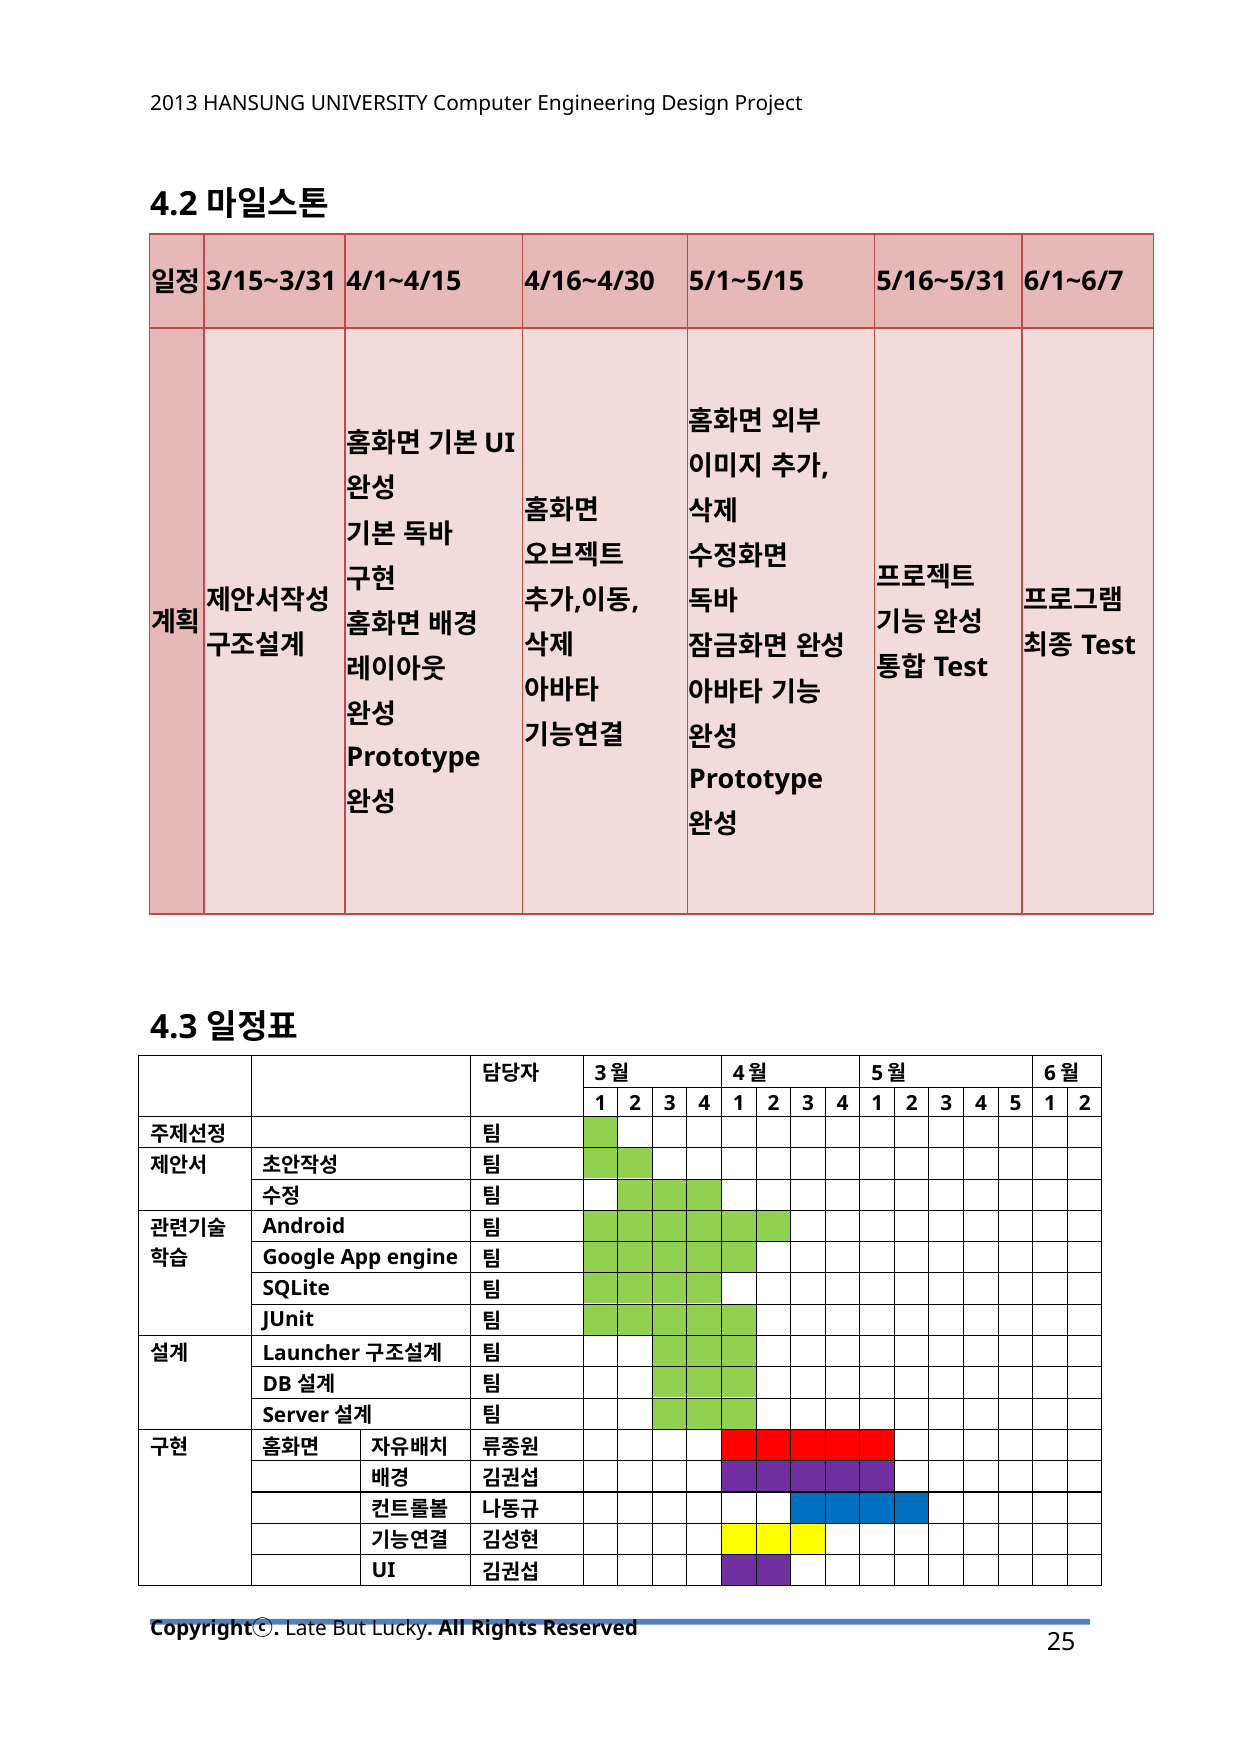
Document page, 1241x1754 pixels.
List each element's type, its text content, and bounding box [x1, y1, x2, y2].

table_cell [895, 1524, 928, 1554]
table_cell [999, 1305, 1032, 1335]
table_cell 팀 [471, 1211, 583, 1241]
table_cell [252, 1555, 360, 1585]
table_cell [1033, 1336, 1067, 1366]
table_cell 3 [653, 1088, 686, 1116]
table_cell [895, 1117, 928, 1147]
table_cell [1068, 1273, 1101, 1303]
table_cell 팀 [471, 1273, 583, 1303]
table_cell 관련기술학습 [139, 1211, 251, 1335]
table_cell [964, 1336, 998, 1366]
table_cell [1033, 1305, 1067, 1335]
table_cell 4 [964, 1088, 998, 1116]
table_cell [722, 1493, 756, 1523]
table_cell [999, 1430, 1032, 1460]
table_cell [1033, 1430, 1067, 1460]
table_cell [1068, 1305, 1101, 1335]
table_cell DB 설계 [252, 1367, 470, 1397]
table_cell [722, 1399, 756, 1429]
table_cell [964, 1117, 998, 1147]
table_cell 수정 [252, 1180, 470, 1210]
table_cell 1 [860, 1088, 894, 1116]
table_cell [722, 1524, 756, 1554]
table_cell [653, 1148, 686, 1178]
table_cell [653, 1524, 686, 1554]
text 4.3 일정표 [150, 999, 1090, 1048]
table_cell 팀 [471, 1367, 583, 1397]
table_cell [653, 1336, 686, 1366]
table_cell [722, 1242, 756, 1272]
table_cell [895, 1493, 928, 1523]
table_cell [964, 1555, 998, 1585]
table_cell [618, 1461, 652, 1491]
table_header 3/15~3/31 [205, 235, 344, 327]
table_cell [895, 1180, 928, 1210]
table_cell [964, 1242, 998, 1272]
table_cell [929, 1180, 963, 1210]
table_cell [687, 1524, 721, 1554]
table_cell [653, 1211, 686, 1241]
table_cell [1068, 1524, 1101, 1554]
table_cell [1033, 1461, 1067, 1491]
table_header 6월 [1033, 1056, 1101, 1087]
table_cell [929, 1117, 963, 1147]
table_cell 4 [826, 1088, 859, 1116]
table_cell [999, 1555, 1032, 1585]
table_cell 김권섭 [471, 1555, 583, 1585]
table_cell [895, 1461, 928, 1491]
table_cell [722, 1461, 756, 1491]
table_cell 3 [791, 1088, 825, 1116]
table_header 5월 [860, 1056, 1032, 1087]
table_cell 팀 [471, 1305, 583, 1335]
table_cell [1068, 1117, 1101, 1147]
table_cell [826, 1336, 859, 1366]
table_cell [584, 1117, 617, 1147]
table_cell 홈화면 기본UI완성 기본 독바 구현 홈화면 배경 레이아웃 완성 Prototype 완성 [346, 329, 522, 913]
table_cell [618, 1367, 652, 1397]
table_cell [618, 1148, 652, 1178]
table_cell [791, 1524, 825, 1554]
table_cell 팀 [471, 1399, 583, 1429]
table_cell [999, 1180, 1032, 1210]
table_cell [653, 1430, 686, 1460]
table_cell [584, 1461, 617, 1491]
table_cell 2 [1068, 1088, 1101, 1116]
table_cell [860, 1336, 894, 1366]
table_cell [860, 1305, 894, 1335]
table_cell [826, 1148, 859, 1178]
table_cell [618, 1555, 652, 1585]
table_header 4/1~4/15 [346, 235, 522, 327]
table_header [139, 1056, 251, 1116]
table_cell [929, 1461, 963, 1491]
table_cell [964, 1399, 998, 1429]
table_cell [1068, 1493, 1101, 1523]
table_cell [653, 1493, 686, 1523]
table_cell [826, 1430, 859, 1460]
table_cell [653, 1273, 686, 1303]
table_cell [722, 1211, 756, 1241]
table_cell [1033, 1242, 1067, 1272]
table_cell 기능연결 [361, 1524, 470, 1554]
table_cell [722, 1430, 756, 1460]
table_cell 제안서작성 구조설계 [205, 329, 344, 913]
table_cell [757, 1555, 790, 1585]
table_cell [687, 1273, 721, 1303]
table_cell [584, 1180, 617, 1210]
table_cell [687, 1117, 721, 1147]
table_cell [757, 1305, 790, 1335]
table_cell Launcher 구조설계 [252, 1336, 470, 1366]
table_cell [653, 1117, 686, 1147]
table_cell [860, 1117, 894, 1147]
table_cell [722, 1305, 756, 1335]
table_cell [1068, 1399, 1101, 1429]
table_cell [1033, 1555, 1067, 1585]
table_cell [791, 1493, 825, 1523]
table_cell [791, 1180, 825, 1210]
table_cell [1068, 1336, 1101, 1366]
table_cell [895, 1555, 928, 1585]
table_cell [584, 1524, 617, 1554]
table_cell [757, 1336, 790, 1366]
table_cell [964, 1524, 998, 1554]
table_cell [1033, 1180, 1067, 1210]
table_cell [722, 1117, 756, 1147]
table_cell [687, 1493, 721, 1523]
table_cell [1033, 1211, 1067, 1241]
table_cell [826, 1273, 859, 1303]
table_cell [1068, 1367, 1101, 1397]
table_cell [791, 1367, 825, 1397]
table_cell [687, 1242, 721, 1272]
table_cell [895, 1336, 928, 1366]
table_cell 김권섭 [471, 1461, 583, 1491]
table_cell [252, 1117, 470, 1147]
table_cell Google App engine [252, 1242, 470, 1272]
table_cell [895, 1305, 928, 1335]
table_cell [791, 1117, 825, 1147]
table_cell [618, 1242, 652, 1272]
table_cell [722, 1555, 756, 1585]
table_cell [757, 1430, 790, 1460]
table_cell [964, 1493, 998, 1523]
table_cell [687, 1305, 721, 1335]
table_cell [584, 1493, 617, 1523]
table_cell [929, 1305, 963, 1335]
table_cell [964, 1305, 998, 1335]
table_cell 나동규 [471, 1493, 583, 1523]
table_cell 홈화면 오브젝트 추가,이동, 삭제 아바타 기능연결 [523, 329, 687, 913]
table_cell 팀 [471, 1336, 583, 1366]
table_cell [1033, 1399, 1067, 1429]
table_cell [895, 1399, 928, 1429]
table_cell [791, 1305, 825, 1335]
table_cell [757, 1461, 790, 1491]
table_cell [618, 1399, 652, 1429]
table_cell [252, 1524, 360, 1554]
table_cell 홈화면 외부 이미지 추가, 삭제 수정화면 독바 잠금화면 완성 아바타 기능 완성 Prototype 완성 [688, 329, 874, 913]
table_header 4/16~4/30 [523, 235, 687, 327]
table_cell [584, 1305, 617, 1335]
table_cell [757, 1242, 790, 1272]
table_header 6/1~6/7 [1023, 235, 1153, 327]
table_cell [895, 1148, 928, 1178]
table_cell [999, 1211, 1032, 1241]
table_cell [687, 1367, 721, 1397]
table_cell 1 [1033, 1088, 1067, 1116]
table_cell [618, 1117, 652, 1147]
table_cell [757, 1117, 790, 1147]
table_cell [1033, 1117, 1067, 1147]
table_cell [653, 1305, 686, 1335]
table_cell [999, 1242, 1032, 1272]
table_cell [860, 1555, 894, 1585]
table_cell 배경 [361, 1461, 470, 1491]
table_cell 프로그램 최종 Test [1023, 329, 1153, 913]
table_cell [653, 1180, 686, 1210]
table_cell [791, 1242, 825, 1272]
table_cell [584, 1336, 617, 1366]
table_cell [722, 1336, 756, 1366]
table_cell [1033, 1367, 1067, 1397]
table_cell [964, 1148, 998, 1178]
table_cell [999, 1399, 1032, 1429]
table_header 담당자 [471, 1056, 583, 1116]
table_cell [826, 1555, 859, 1585]
table_cell [687, 1180, 721, 1210]
table_cell [1033, 1524, 1067, 1554]
table_cell [584, 1273, 617, 1303]
table_cell [687, 1430, 721, 1460]
table_cell [722, 1148, 756, 1178]
table_cell [999, 1117, 1032, 1147]
table_cell [826, 1461, 859, 1491]
table_cell 계획 [150, 329, 203, 913]
table_cell [860, 1430, 894, 1460]
table_cell 2 [757, 1088, 790, 1116]
table_cell [860, 1242, 894, 1272]
table_cell [653, 1461, 686, 1491]
table_cell Android [252, 1211, 470, 1241]
table_cell [999, 1148, 1032, 1178]
table_cell [791, 1148, 825, 1178]
table_cell [826, 1180, 859, 1210]
table_cell [826, 1305, 859, 1335]
table_cell [791, 1461, 825, 1491]
table_cell [618, 1493, 652, 1523]
table_cell [999, 1273, 1032, 1303]
table_cell [687, 1211, 721, 1241]
table_cell [687, 1461, 721, 1491]
table_cell [860, 1180, 894, 1210]
table_cell [929, 1148, 963, 1178]
table_cell [860, 1211, 894, 1241]
table_cell [826, 1524, 859, 1554]
table_cell [860, 1273, 894, 1303]
table_cell 류종원 [471, 1430, 583, 1460]
table_cell [929, 1273, 963, 1303]
table_cell [964, 1461, 998, 1491]
table_cell [929, 1430, 963, 1460]
table_cell 프로젝트 기능 완성 통합 Test [875, 329, 1021, 913]
table_cell [653, 1242, 686, 1272]
table_cell [791, 1430, 825, 1460]
table_cell [757, 1211, 790, 1241]
table_cell [584, 1430, 617, 1460]
table_cell [999, 1461, 1032, 1491]
table_cell [618, 1336, 652, 1366]
table_cell [791, 1273, 825, 1303]
table_cell [929, 1242, 963, 1272]
table_cell [757, 1399, 790, 1429]
table_cell [757, 1493, 790, 1523]
table_cell [1068, 1461, 1101, 1491]
table_cell 컨트롤볼 [361, 1493, 470, 1523]
table_cell UI [361, 1555, 470, 1585]
table_cell [895, 1273, 928, 1303]
table_cell [618, 1211, 652, 1241]
table_cell [929, 1524, 963, 1554]
table_cell [722, 1180, 756, 1210]
table_cell [895, 1430, 928, 1460]
table_cell [999, 1524, 1032, 1554]
table_cell [618, 1430, 652, 1460]
table_cell [1033, 1148, 1067, 1178]
table_cell [584, 1399, 617, 1429]
table_cell [860, 1493, 894, 1523]
table_cell [791, 1555, 825, 1585]
table_cell [584, 1211, 617, 1241]
table_cell [999, 1367, 1032, 1397]
table_cell [929, 1493, 963, 1523]
table_cell 주제선정 [139, 1117, 251, 1147]
table_cell [826, 1242, 859, 1272]
table_cell [929, 1555, 963, 1585]
table_cell [1068, 1180, 1101, 1210]
table_cell 팀 [471, 1148, 583, 1178]
table_cell [618, 1273, 652, 1303]
table_cell 팀 [471, 1180, 583, 1210]
table_cell [757, 1180, 790, 1210]
table_cell 2 [618, 1088, 652, 1116]
table_cell [722, 1273, 756, 1303]
table_cell [757, 1524, 790, 1554]
table_cell [687, 1148, 721, 1178]
table_cell Server 설계 [252, 1399, 470, 1429]
table_cell [584, 1242, 617, 1272]
table_cell 김성현 [471, 1524, 583, 1554]
table_cell [826, 1117, 859, 1147]
table_cell [964, 1430, 998, 1460]
table_cell [1033, 1273, 1067, 1303]
table_header 일정 [150, 235, 203, 327]
table_cell [895, 1242, 928, 1272]
table_cell [1068, 1242, 1101, 1272]
table_cell [929, 1336, 963, 1366]
table_cell [687, 1399, 721, 1429]
table_cell [929, 1367, 963, 1397]
table_cell [1068, 1211, 1101, 1241]
table_cell [860, 1399, 894, 1429]
table_cell [964, 1273, 998, 1303]
table_cell [860, 1524, 894, 1554]
table_cell [929, 1211, 963, 1241]
table_cell [1068, 1148, 1101, 1178]
table_cell 자유배치 [361, 1430, 470, 1460]
table_cell [653, 1367, 686, 1397]
table_cell [722, 1367, 756, 1397]
table_header 5/16~5/31 [875, 235, 1021, 327]
text 4.2 마일스톤 [150, 177, 1090, 226]
table_cell 4 [687, 1088, 721, 1116]
table_cell 2 [895, 1088, 928, 1116]
table_cell [653, 1399, 686, 1429]
table_cell [895, 1367, 928, 1397]
table_cell [964, 1367, 998, 1397]
table_cell [826, 1367, 859, 1397]
table_cell [252, 1493, 360, 1523]
table_cell JUnit [252, 1305, 470, 1335]
table_header [252, 1056, 470, 1116]
table_cell [999, 1493, 1032, 1523]
table_header 5/1~5/15 [688, 235, 874, 327]
table_cell [999, 1336, 1032, 1366]
table_cell [757, 1273, 790, 1303]
table_cell 5 [999, 1088, 1032, 1116]
table_cell 3 [929, 1088, 963, 1116]
table_cell [826, 1211, 859, 1241]
table_cell 1 [584, 1088, 617, 1116]
table_cell [584, 1148, 617, 1178]
table_cell [860, 1148, 894, 1178]
table_cell [618, 1180, 652, 1210]
table_cell [860, 1367, 894, 1397]
table_cell [791, 1336, 825, 1366]
table_cell [584, 1367, 617, 1397]
table_cell 팀 [471, 1242, 583, 1272]
table_cell 초안작성 [252, 1148, 470, 1178]
table_cell [964, 1180, 998, 1210]
table_cell [895, 1211, 928, 1241]
table_cell 팀 [471, 1117, 583, 1147]
table_cell [757, 1367, 790, 1397]
table_cell 설계 [139, 1336, 251, 1429]
table_cell [791, 1211, 825, 1241]
table_cell [653, 1555, 686, 1585]
table_cell [1033, 1493, 1067, 1523]
table_cell [860, 1461, 894, 1491]
table_cell [826, 1493, 859, 1523]
table_header 3월 [584, 1056, 721, 1087]
table_cell [929, 1399, 963, 1429]
table_cell [687, 1555, 721, 1585]
table_cell 홈화면 [252, 1430, 360, 1460]
table_cell [1068, 1430, 1101, 1460]
table_cell SQLite [252, 1273, 470, 1303]
table_cell [791, 1399, 825, 1429]
table_cell [584, 1555, 617, 1585]
table_cell [826, 1399, 859, 1429]
table_cell 1 [722, 1088, 756, 1116]
table_cell [687, 1336, 721, 1366]
table_cell [618, 1305, 652, 1335]
table_cell 구현 [139, 1430, 251, 1585]
table_cell 제안서 [139, 1148, 251, 1210]
table_cell [618, 1524, 652, 1554]
table_header 4월 [722, 1056, 859, 1087]
table_cell [252, 1461, 360, 1491]
table_cell [757, 1148, 790, 1178]
table_cell [964, 1211, 998, 1241]
table_cell [1068, 1555, 1101, 1585]
